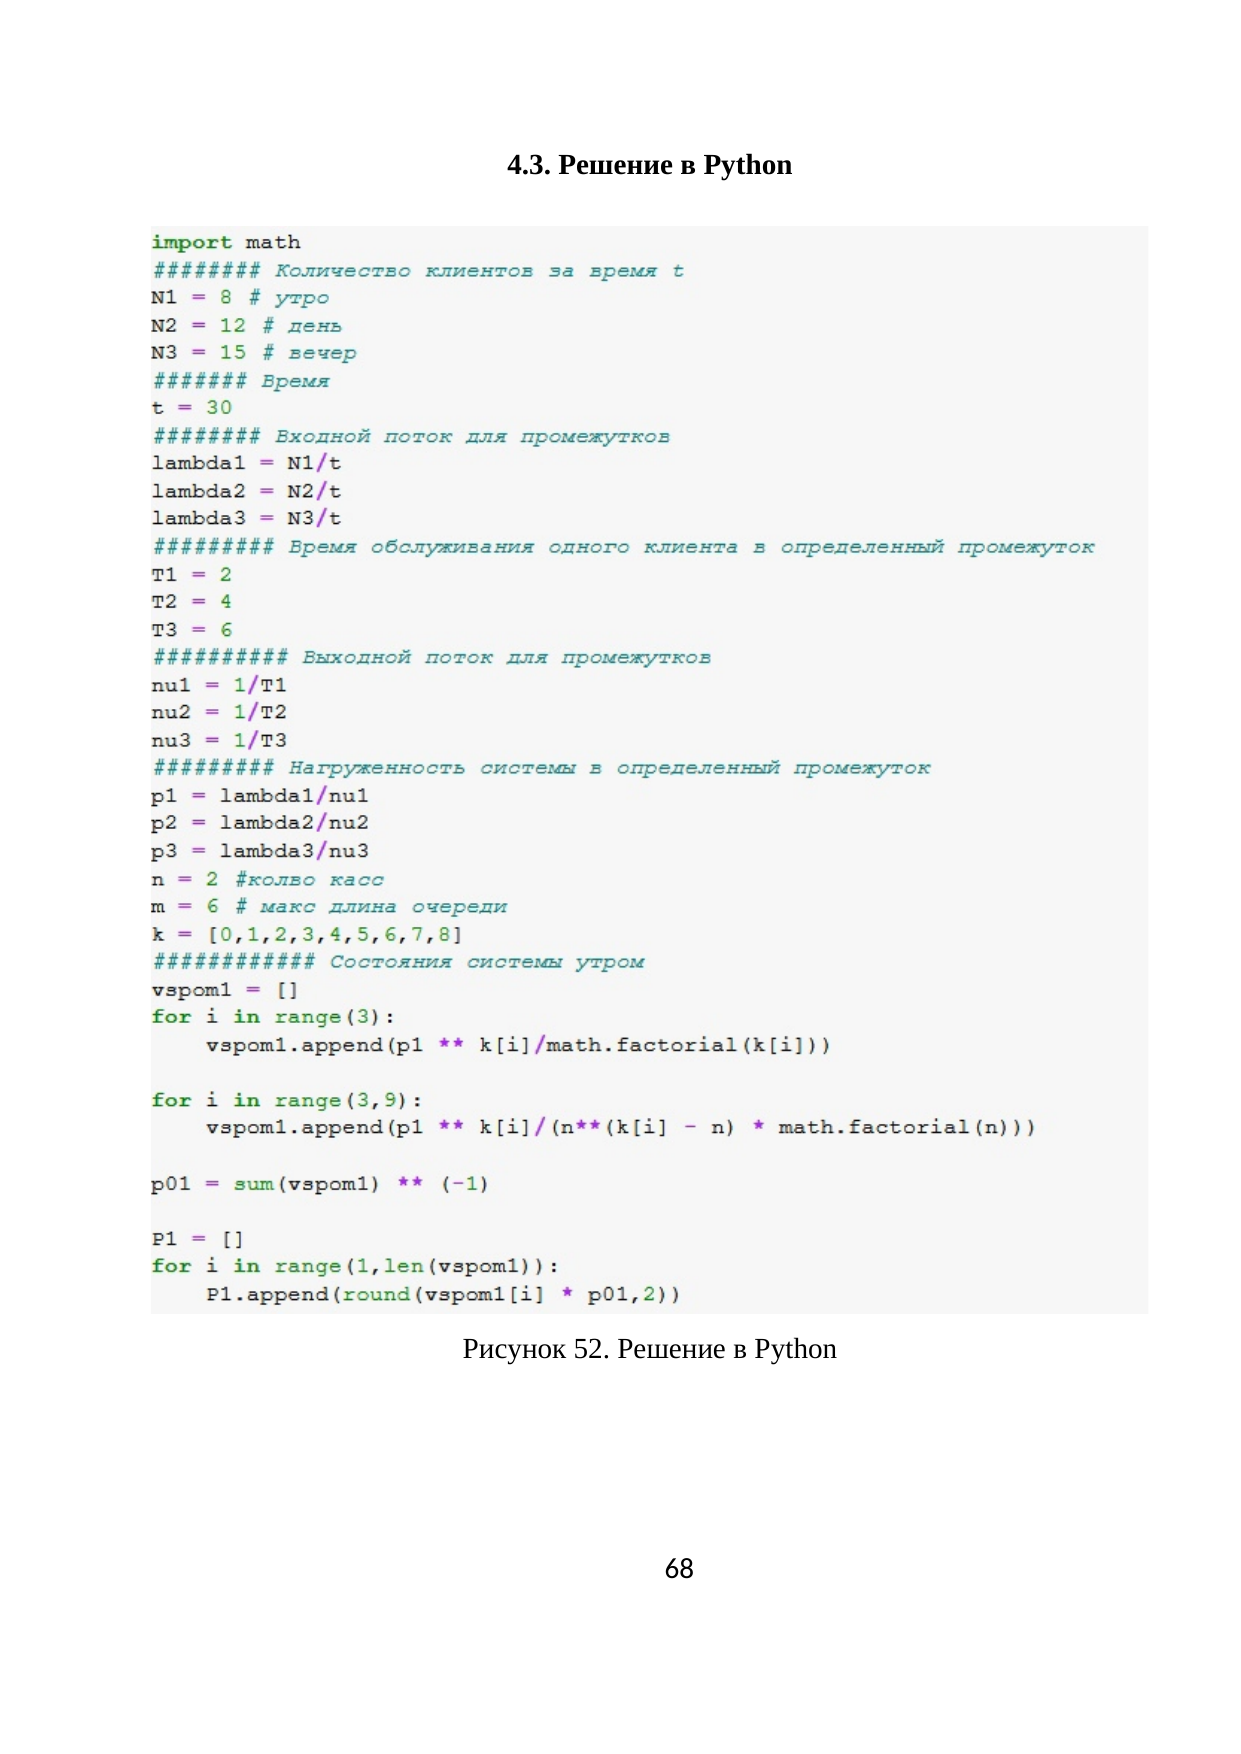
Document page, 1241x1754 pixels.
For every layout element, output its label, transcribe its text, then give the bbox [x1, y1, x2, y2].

text 4.3. Решение в Python [148, 147, 1152, 181]
picture [150, 226, 1149, 1314]
text Рисунок 52. Решение в Python [148, 1331, 1152, 1364]
